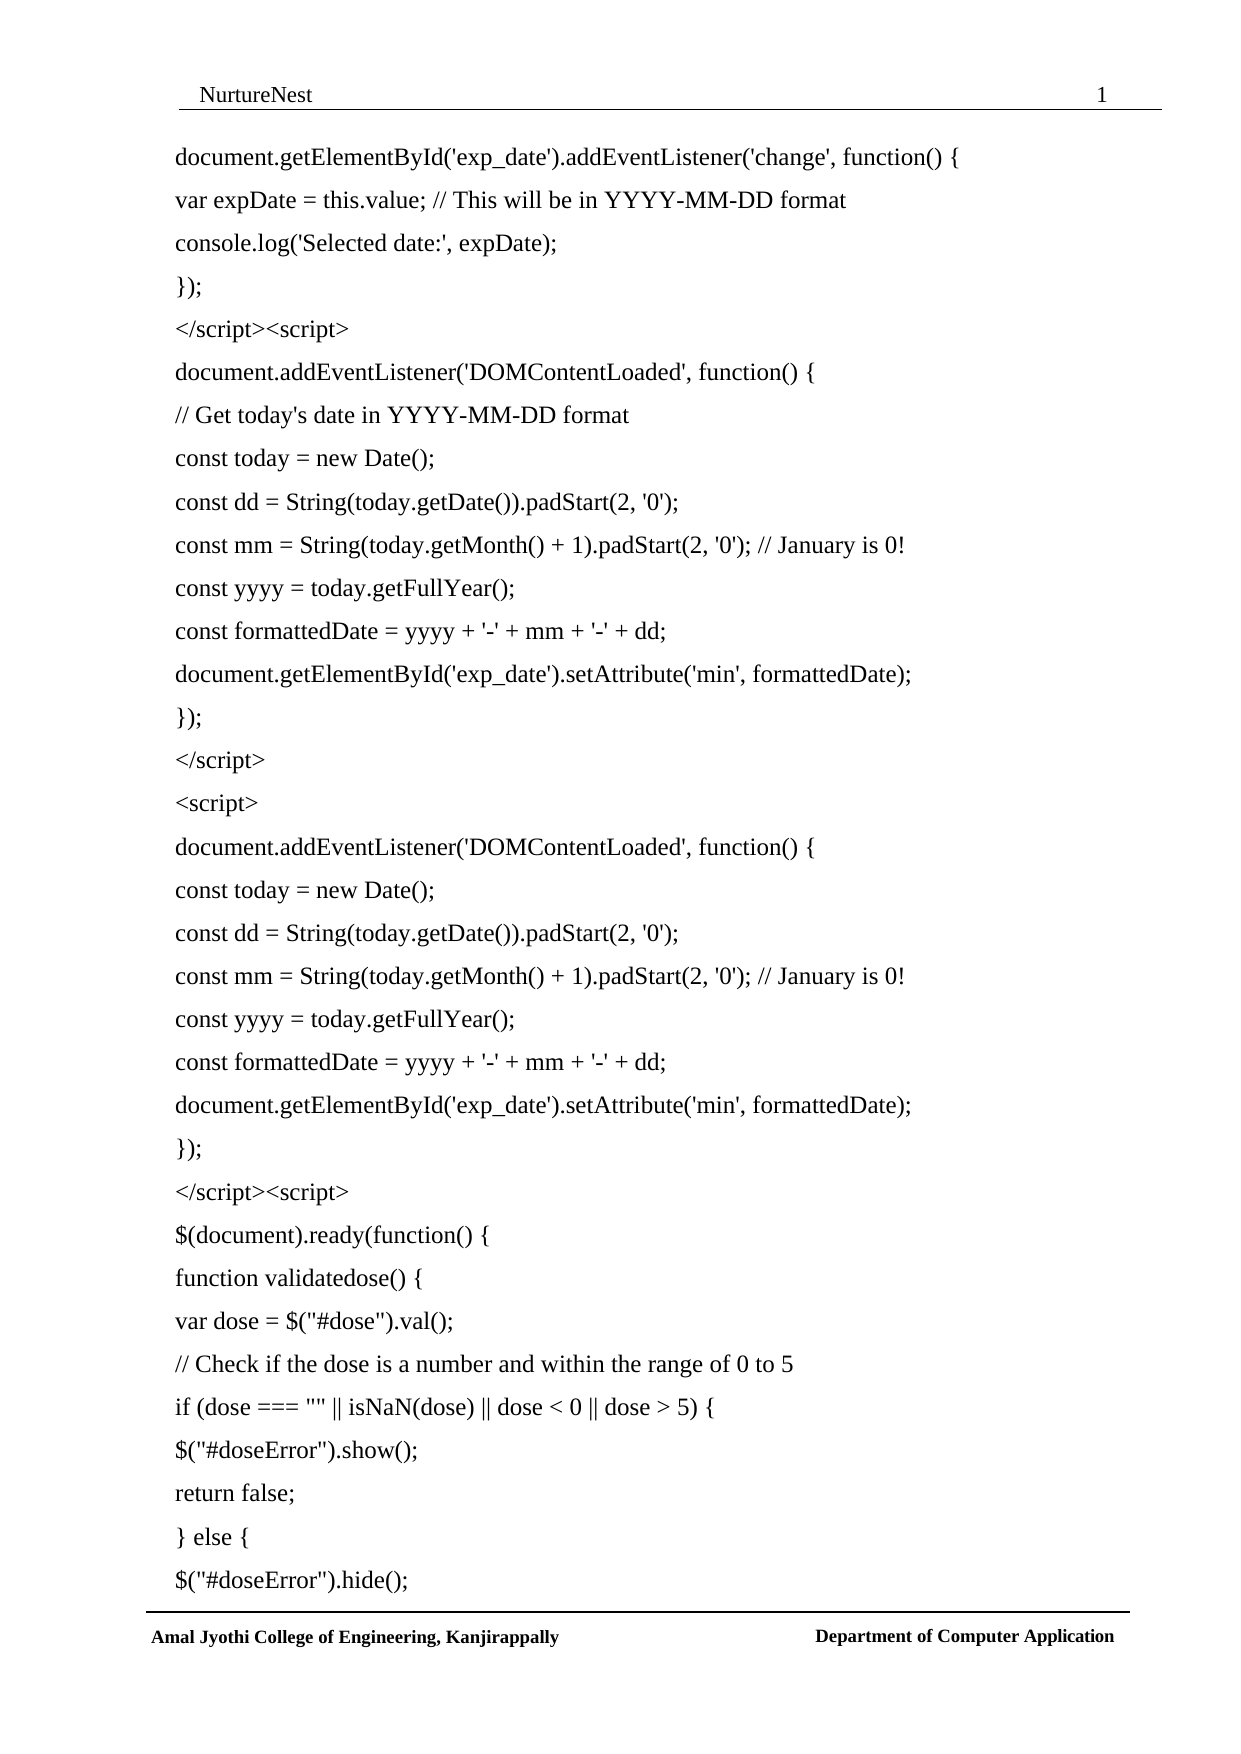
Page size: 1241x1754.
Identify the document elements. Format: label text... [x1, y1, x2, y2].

text document.getElementById('exp_date').setAttribute('min', formattedDate); [175, 1090, 1138, 1119]
text const mm = String(today.getMonth() + 1).padStart(2, '0'); // January is 0! [175, 530, 1138, 558]
text $("#doseError").hide(); [175, 1565, 1138, 1593]
text const formattedDate = yyyy + '-' + mm + '-' + dd; [175, 1047, 1138, 1076]
text if (dose === "" || isNaN(dose) || dose < 0 || dose > 5) { [175, 1392, 1138, 1421]
text }); [175, 702, 1138, 731]
text const today = new Date(); [175, 443, 1138, 472]
text document.getElementById('exp_date').setAttribute('min', formattedDate); [175, 659, 1138, 688]
text }); [175, 1133, 1138, 1162]
text const dd = String(today.getDate()).padStart(2, '0'); [175, 918, 1138, 947]
text </script><script> [175, 1177, 1138, 1205]
text // Get today's date in YYYY-MM-DD format [175, 400, 1138, 429]
text const yyyy = today.getFullYear(); [175, 573, 1138, 602]
text const yyyy = today.getFullYear(); [175, 1004, 1138, 1033]
text console.log('Selected date:', expDate); [175, 228, 1138, 257]
text // Check if the dose is a number and within the range of 0 to 5 [175, 1349, 1138, 1378]
text return false; [175, 1478, 1138, 1507]
text <script> [175, 788, 1138, 817]
text const dd = String(today.getDate()).padStart(2, '0'); [175, 487, 1138, 515]
text document.addEventListener('DOMContentLoaded', function() { [175, 357, 1138, 386]
text var dose = $("#dose").val(); [175, 1306, 1138, 1335]
text $("#doseError").show(); [175, 1435, 1138, 1464]
text </script> [175, 745, 1138, 774]
text } else { [175, 1522, 1138, 1550]
text document.getElementById('exp_date').addEventListener('change', function() { [175, 142, 1138, 170]
text const formattedDate = yyyy + '-' + mm + '-' + dd; [175, 616, 1138, 645]
text function validatedose() { [175, 1263, 1138, 1292]
text const mm = String(today.getMonth() + 1).padStart(2, '0'); // January is 0! [175, 961, 1138, 990]
text document.addEventListener('DOMContentLoaded', function() { [175, 832, 1138, 860]
text }); [175, 271, 1138, 300]
text const today = new Date(); [175, 875, 1138, 903]
text var expDate = this.value; // This will be in YYYY-MM-DD format [175, 185, 1138, 213]
text $(document).ready(function() { [175, 1220, 1138, 1248]
text </script><script> [175, 314, 1138, 343]
